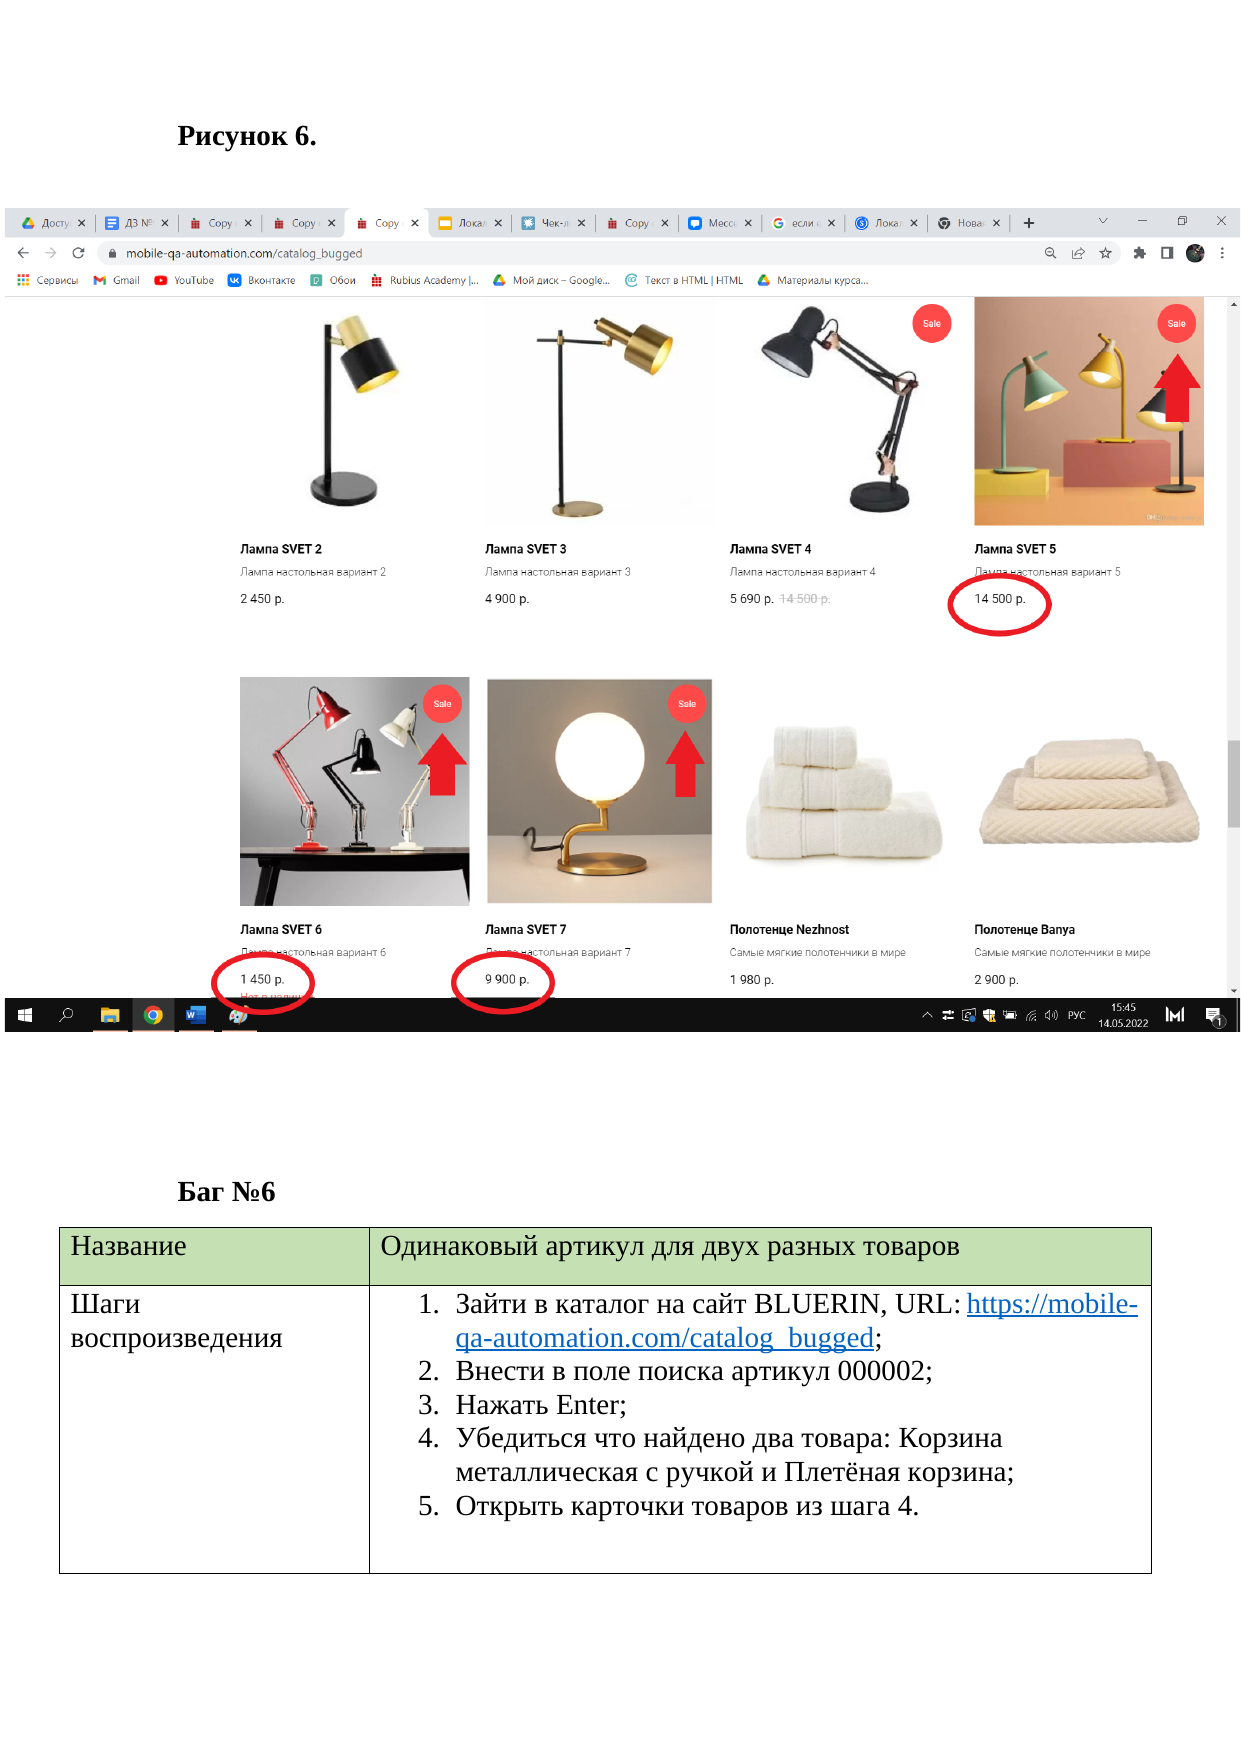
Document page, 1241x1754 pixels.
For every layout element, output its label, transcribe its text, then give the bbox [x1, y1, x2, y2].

text Рисунок 6. [177, 118, 1152, 152]
table_header Одинаковый артикул для двух разных товаров [370, 1228, 1151, 1285]
table_cell Зайти в каталог на сайт BLUERIN, URL: https://mobile-qa-automation.com/catalog_bugged; Внести в поле поиска артикул 000002; Нажать Enter; Убедиться что найдено два товара: Корзина металлическая с ручкой и Плетёная корзина; Открыть карточки товаров из шага 4. [370, 1286, 1151, 1573]
picture [4, 208, 1241, 1032]
table_cell Шаги воспроизведения [60, 1286, 369, 1573]
text Баг №6 [177, 1174, 1152, 1208]
table_header Название [60, 1228, 369, 1285]
